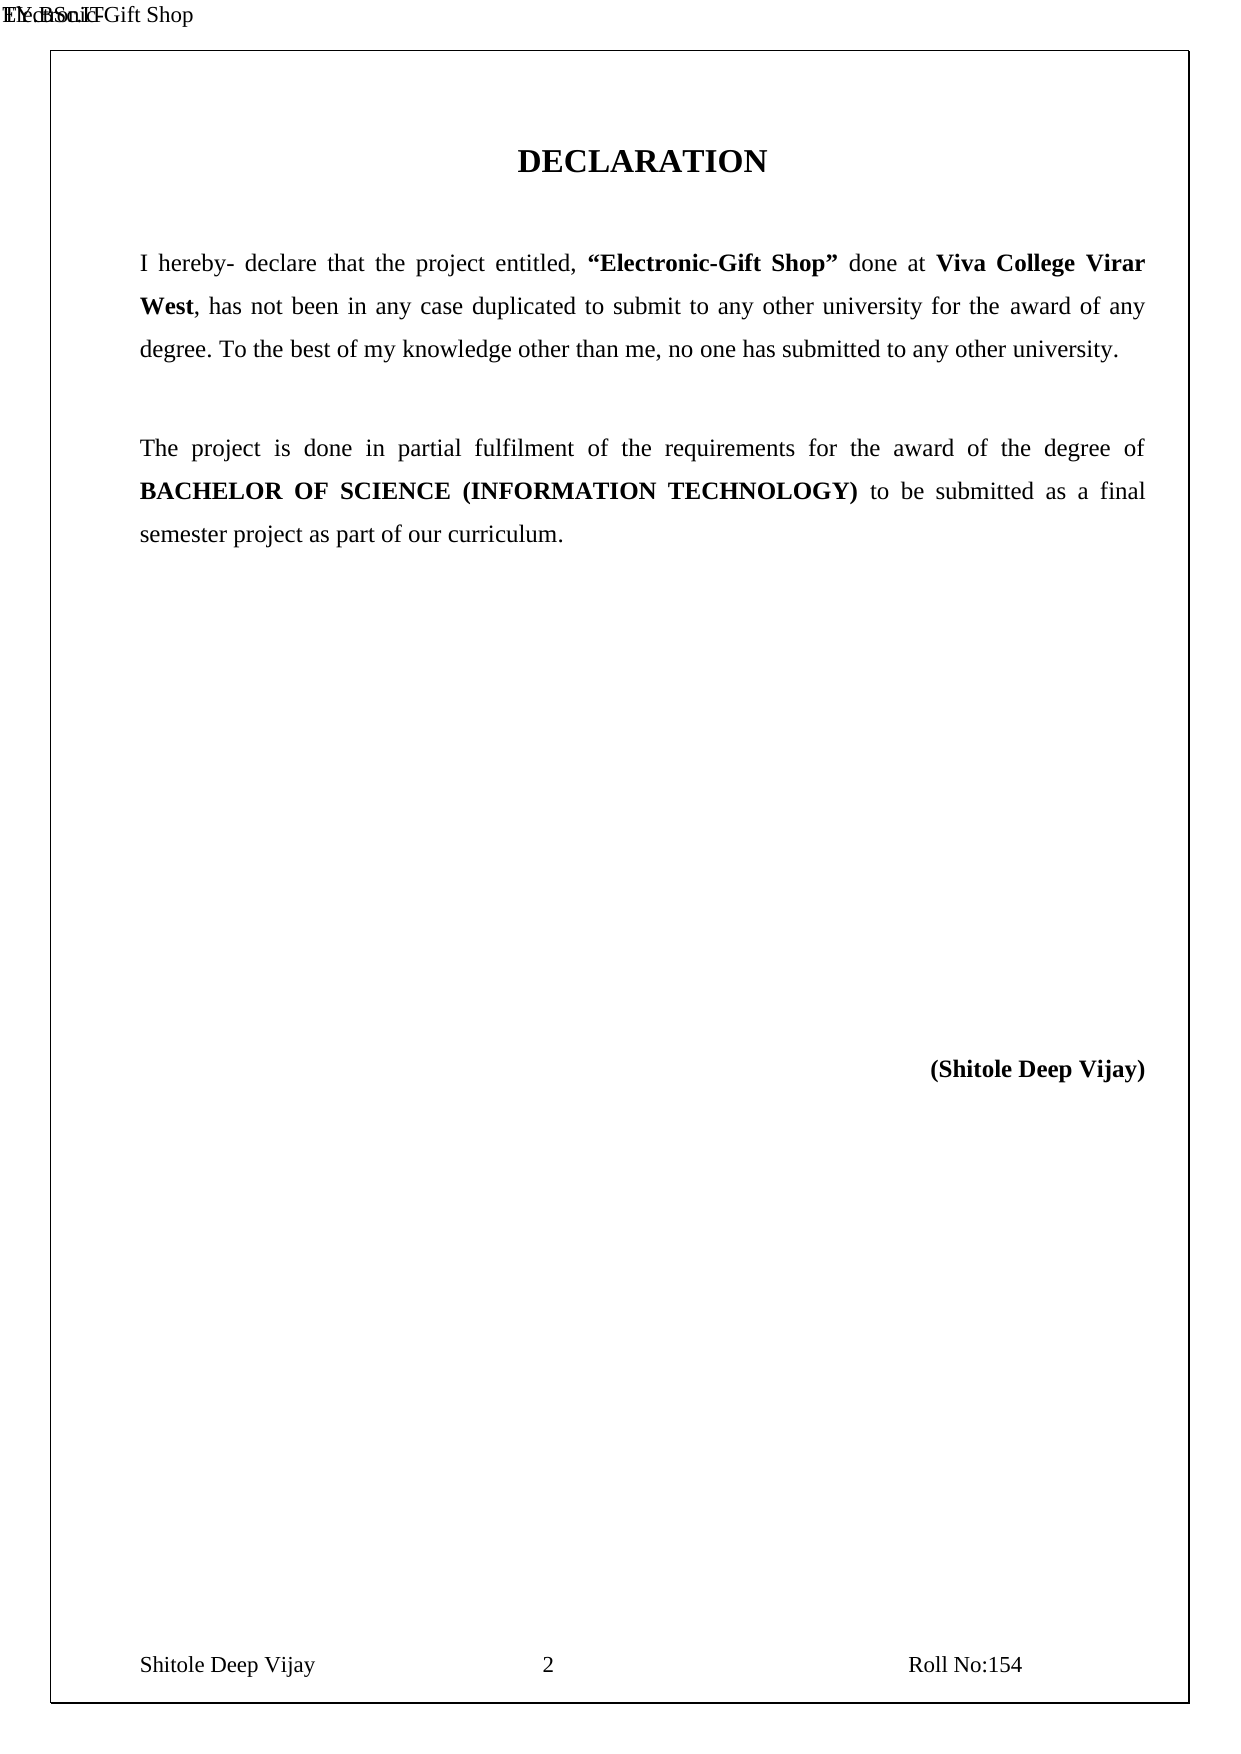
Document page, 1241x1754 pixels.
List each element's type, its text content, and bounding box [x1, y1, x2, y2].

text I hereby- declare that the project entitled, “Electronic-Gift Shop” done at Viva College Virar West, has not been in any case duplicated to submit to any other university for the award of any degree. To the best of my knowledge other than me, no one has submitted to any other university. [139, 248, 1145, 363]
text (Shitole Deep Vijay) [139, 1054, 1145, 1082]
text The project is done in partial fulfilment of the requirements for the award of the degree of BACHELOR OF SCIENCE (INFORMATION TECHNOLOGY) to be submitted as a final semester project as part of our curriculum. [139, 433, 1145, 548]
text DECLARATION [139, 142, 1145, 180]
